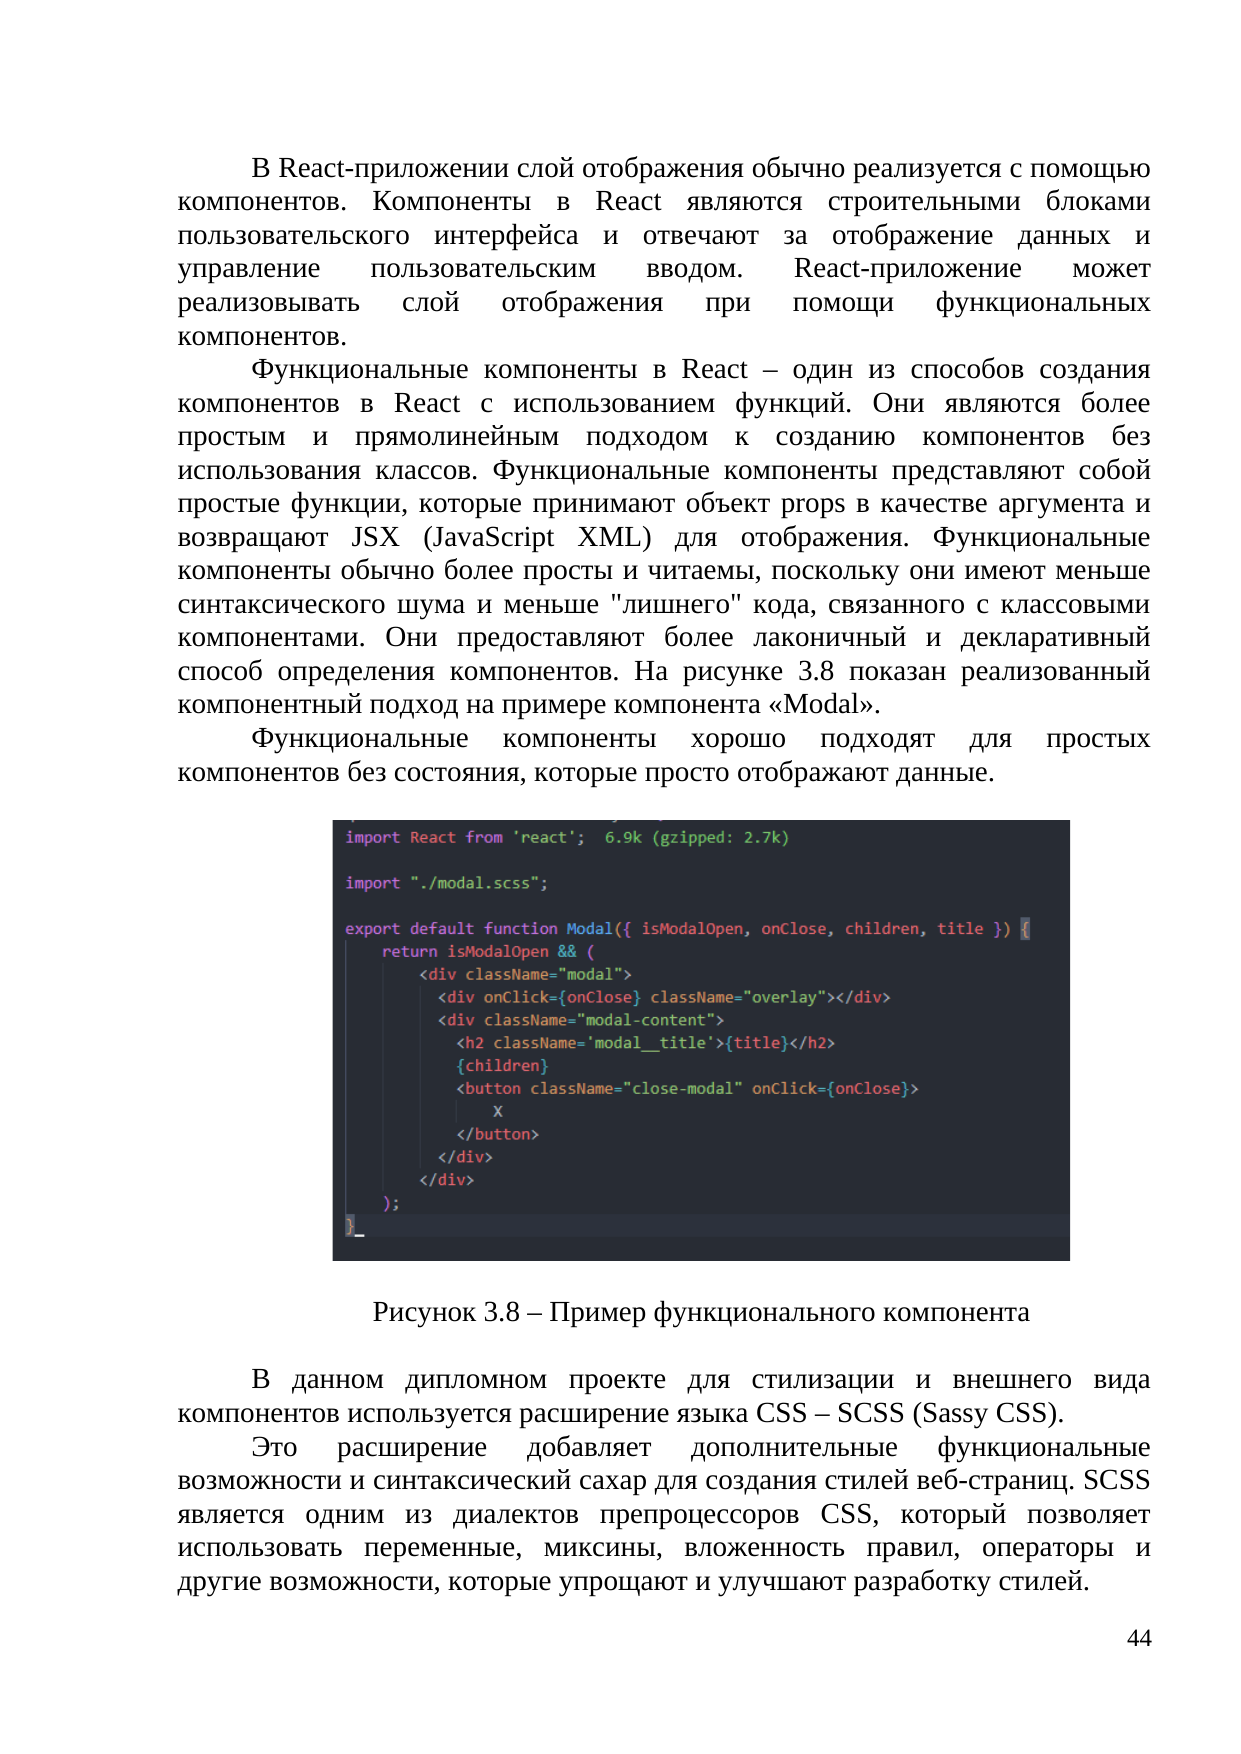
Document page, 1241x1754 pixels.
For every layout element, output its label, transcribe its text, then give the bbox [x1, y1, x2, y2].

text В React-приложении слой отображения обычно реализуется с помощью компонентов. Компоненты в React являются строительными блоками пользовательского интерфейса и отвечают за отображение данных и управление пользовательским вводом. React-приложение может реализовывать слой отображения при помощи функциональных компонентов. [177, 150, 1152, 351]
text Это расширение добавляет дополнительные функциональные возможности и синтаксический сахар для создания стилей веб-страниц. SCSS является одним из диалектов препроцессоров CSS, который позволяет использовать переменные, миксины, вложенность правил, операторы и другие возможности, которые упрощают и улучшают разработку стилей. [177, 1429, 1152, 1596]
text Функциональные компоненты хорошо подходят для простых компонентов без состояния, которые просто отображают данные. [177, 720, 1152, 787]
text Рисунок 3.8 – Пример функционального компонента [177, 1294, 1152, 1328]
text Функциональные компоненты в React – один из способов создания компонентов в React с использованием функций. Они являются более простым и прямолинейным подходом к созданию компонентов без использования классов. Функциональные компоненты представляют собой простые функции, которые принимают объект props в качестве аргумента и возвращают JSX (JavaScript XML) для отображения. Функциональные компоненты обычно более просты и читаемы, поскольку они имеют меньше синтаксического шума и меньше "лишнего" кода, связанного с классовыми компонентами. Они предоставляют более лаконичный и декларативный способ определения компонентов. На рисунке 3.8 показан реализованный компонентный подход на примере компонента «Modal». [177, 351, 1152, 720]
picture [332, 820, 1071, 1261]
text В данном дипломном проекте для стилизации и внешнего вида компонентов используется расширение языка CSS – SCSS (Sassy CSS). [177, 1362, 1152, 1429]
